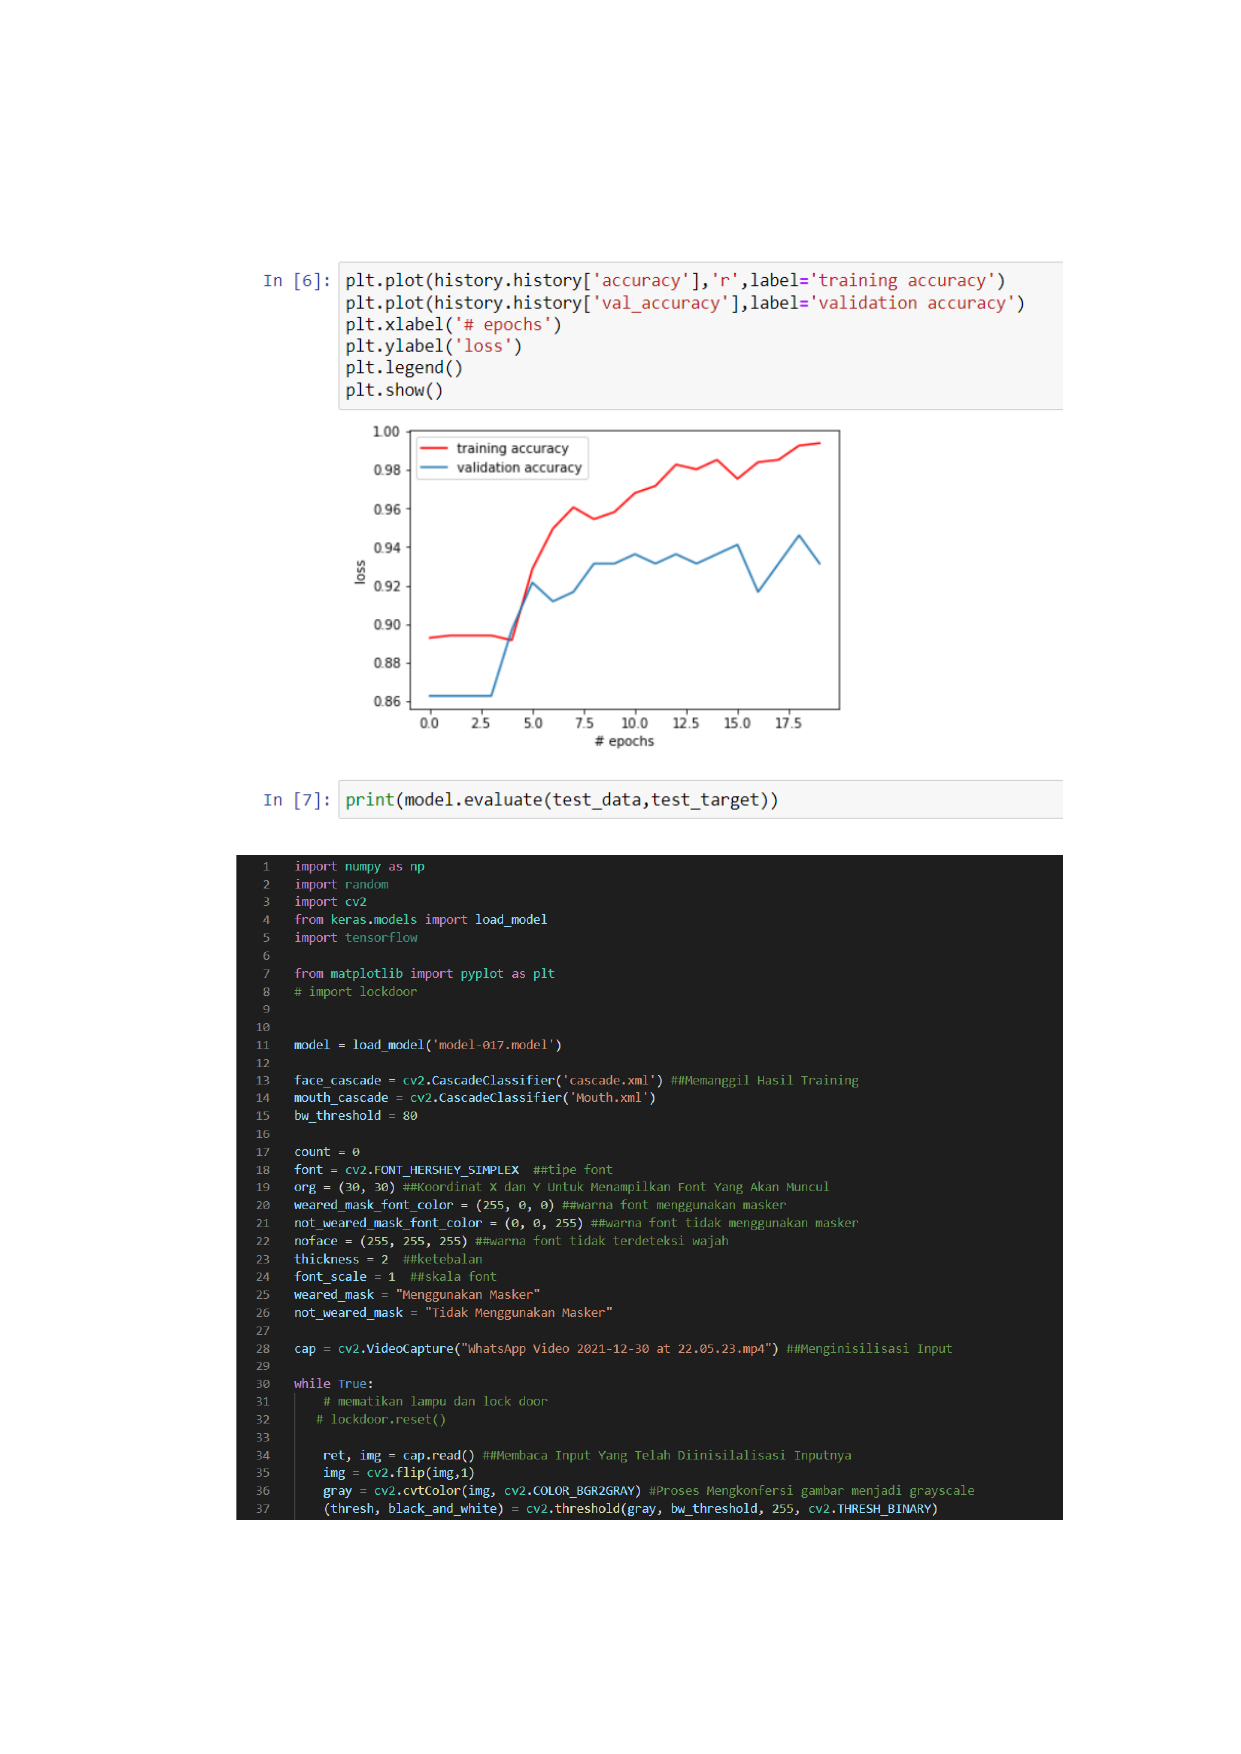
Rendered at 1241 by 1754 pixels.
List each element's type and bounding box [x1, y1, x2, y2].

picture [236, 855, 1063, 1520]
picture [236, 236, 1063, 825]
